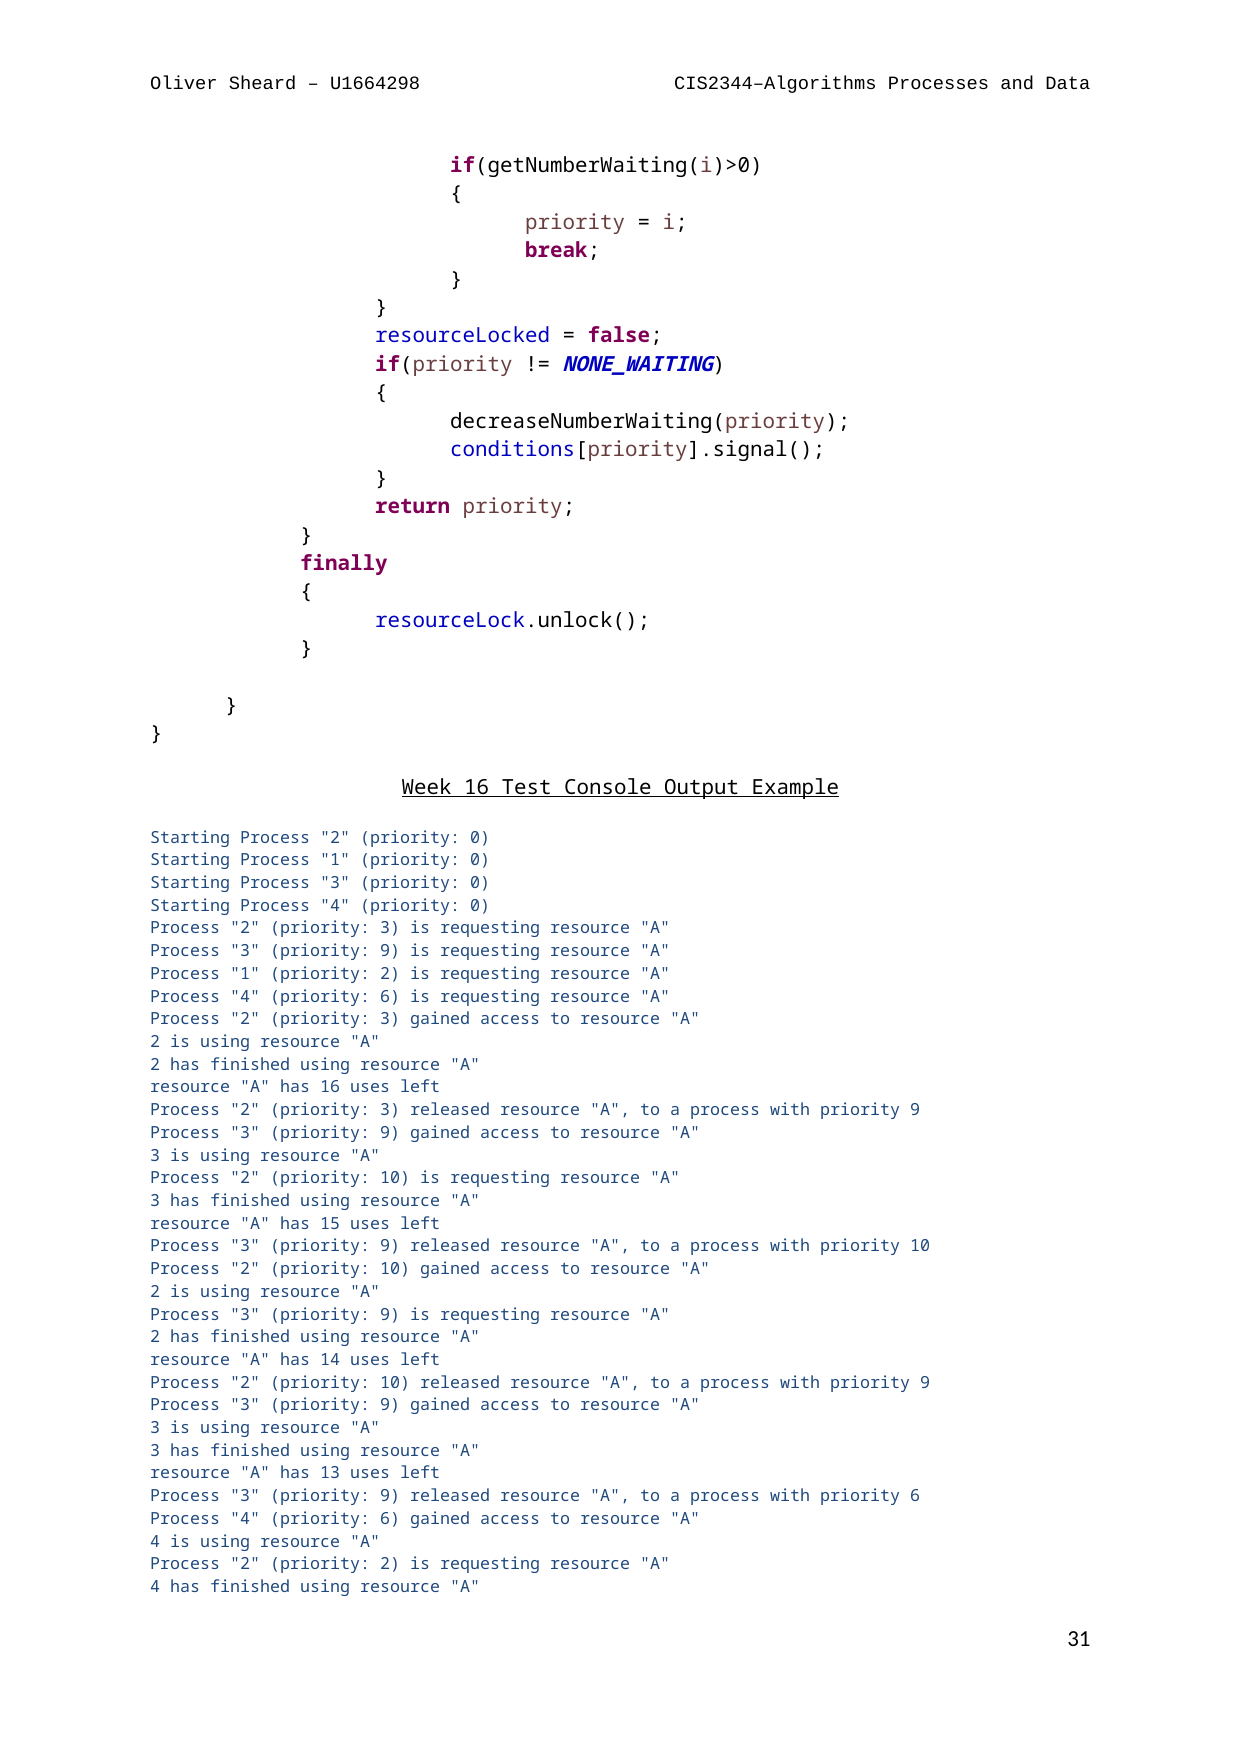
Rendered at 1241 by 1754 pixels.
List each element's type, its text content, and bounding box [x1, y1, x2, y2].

text 2 has finished using resource "A" [150, 1325, 1090, 1347]
text Process "2" (priority: 3) released resource "A", to a process with priority 9 [150, 1098, 1090, 1120]
text { [150, 178, 1090, 207]
text finally [150, 548, 1090, 577]
text { [150, 577, 1090, 605]
text 2 has finished using resource "A" [150, 1052, 1090, 1075]
text resource "A" has 16 uses left [150, 1075, 1090, 1098]
text Process "3" (priority: 9) is requesting resource "A" [150, 939, 1090, 961]
text decreaseNumberWaiting(priority); [150, 406, 1090, 434]
text } [150, 690, 1090, 718]
text Process "2" (priority: 10) gained access to resource "A" [150, 1257, 1090, 1279]
text Process "2" (priority: 3) gained access to resource "A" [150, 1007, 1090, 1029]
text if(getNumberWaiting(i)>0) [150, 150, 1090, 178]
text Starting Process "4" (priority: 0) [150, 893, 1090, 916]
text Process "2" (priority: 3) is requesting resource "A" [150, 916, 1090, 939]
text } [150, 292, 1090, 321]
text } [150, 264, 1090, 292]
text } [150, 463, 1090, 491]
text resource "A" has 14 uses left [150, 1347, 1090, 1370]
text } [150, 633, 1090, 662]
text resourceLocked = false; [150, 321, 1090, 349]
text 2 is using resource "A" [150, 1279, 1090, 1302]
text return priority; [150, 491, 1090, 520]
text } [150, 520, 1090, 548]
text resource "A" has 13 uses left [150, 1461, 1090, 1484]
text Process "3" (priority: 9) released resource "A", to a process with priority 10 [150, 1234, 1090, 1257]
text Process "2" (priority: 10) released resource "A", to a process with priority 9 [150, 1370, 1090, 1393]
text Process "2" (priority: 10) is requesting resource "A" [150, 1166, 1090, 1188]
text Starting Process "1" (priority: 0) [150, 848, 1090, 871]
text Process "3" (priority: 9) released resource "A", to a process with priority 6 [150, 1484, 1090, 1506]
text priority = i; [150, 207, 1090, 235]
text Process "4" (priority: 6) gained access to resource "A" [150, 1506, 1090, 1529]
text Process "3" (priority: 9) gained access to resource "A" [150, 1393, 1090, 1416]
text 4 is using resource "A" [150, 1529, 1090, 1552]
text { [150, 377, 1090, 406]
text Process "2" (priority: 2) is requesting resource "A" [150, 1552, 1090, 1574]
text } [150, 718, 1090, 747]
text 2 is using resource "A" [150, 1029, 1090, 1052]
text resource "A" has 15 uses left [150, 1211, 1090, 1234]
text conditions[priority].signal(); [150, 434, 1090, 463]
text Starting Process "3" (priority: 0) [150, 871, 1090, 893]
text 3 has finished using resource "A" [150, 1188, 1090, 1211]
text 4 has finished using resource "A" [150, 1574, 1090, 1597]
text 3 is using resource "A" [150, 1143, 1090, 1166]
text 3 is using resource "A" [150, 1416, 1090, 1438]
text break; [150, 235, 1090, 264]
text Process "4" (priority: 6) is requesting resource "A" [150, 984, 1090, 1007]
text Process "3" (priority: 9) gained access to resource "A" [150, 1120, 1090, 1143]
text 3 has finished using resource "A" [150, 1438, 1090, 1461]
text Process "3" (priority: 9) is requesting resource "A" [150, 1302, 1090, 1325]
text Week 16 Test Console Output Example [150, 772, 1090, 800]
text Process "1" (priority: 2) is requesting resource "A" [150, 961, 1090, 984]
text resourceLock.unlock(); [150, 605, 1090, 633]
text Starting Process "2" (priority: 0) [150, 825, 1090, 848]
text if(priority != NONE_WAITING) [150, 349, 1090, 377]
